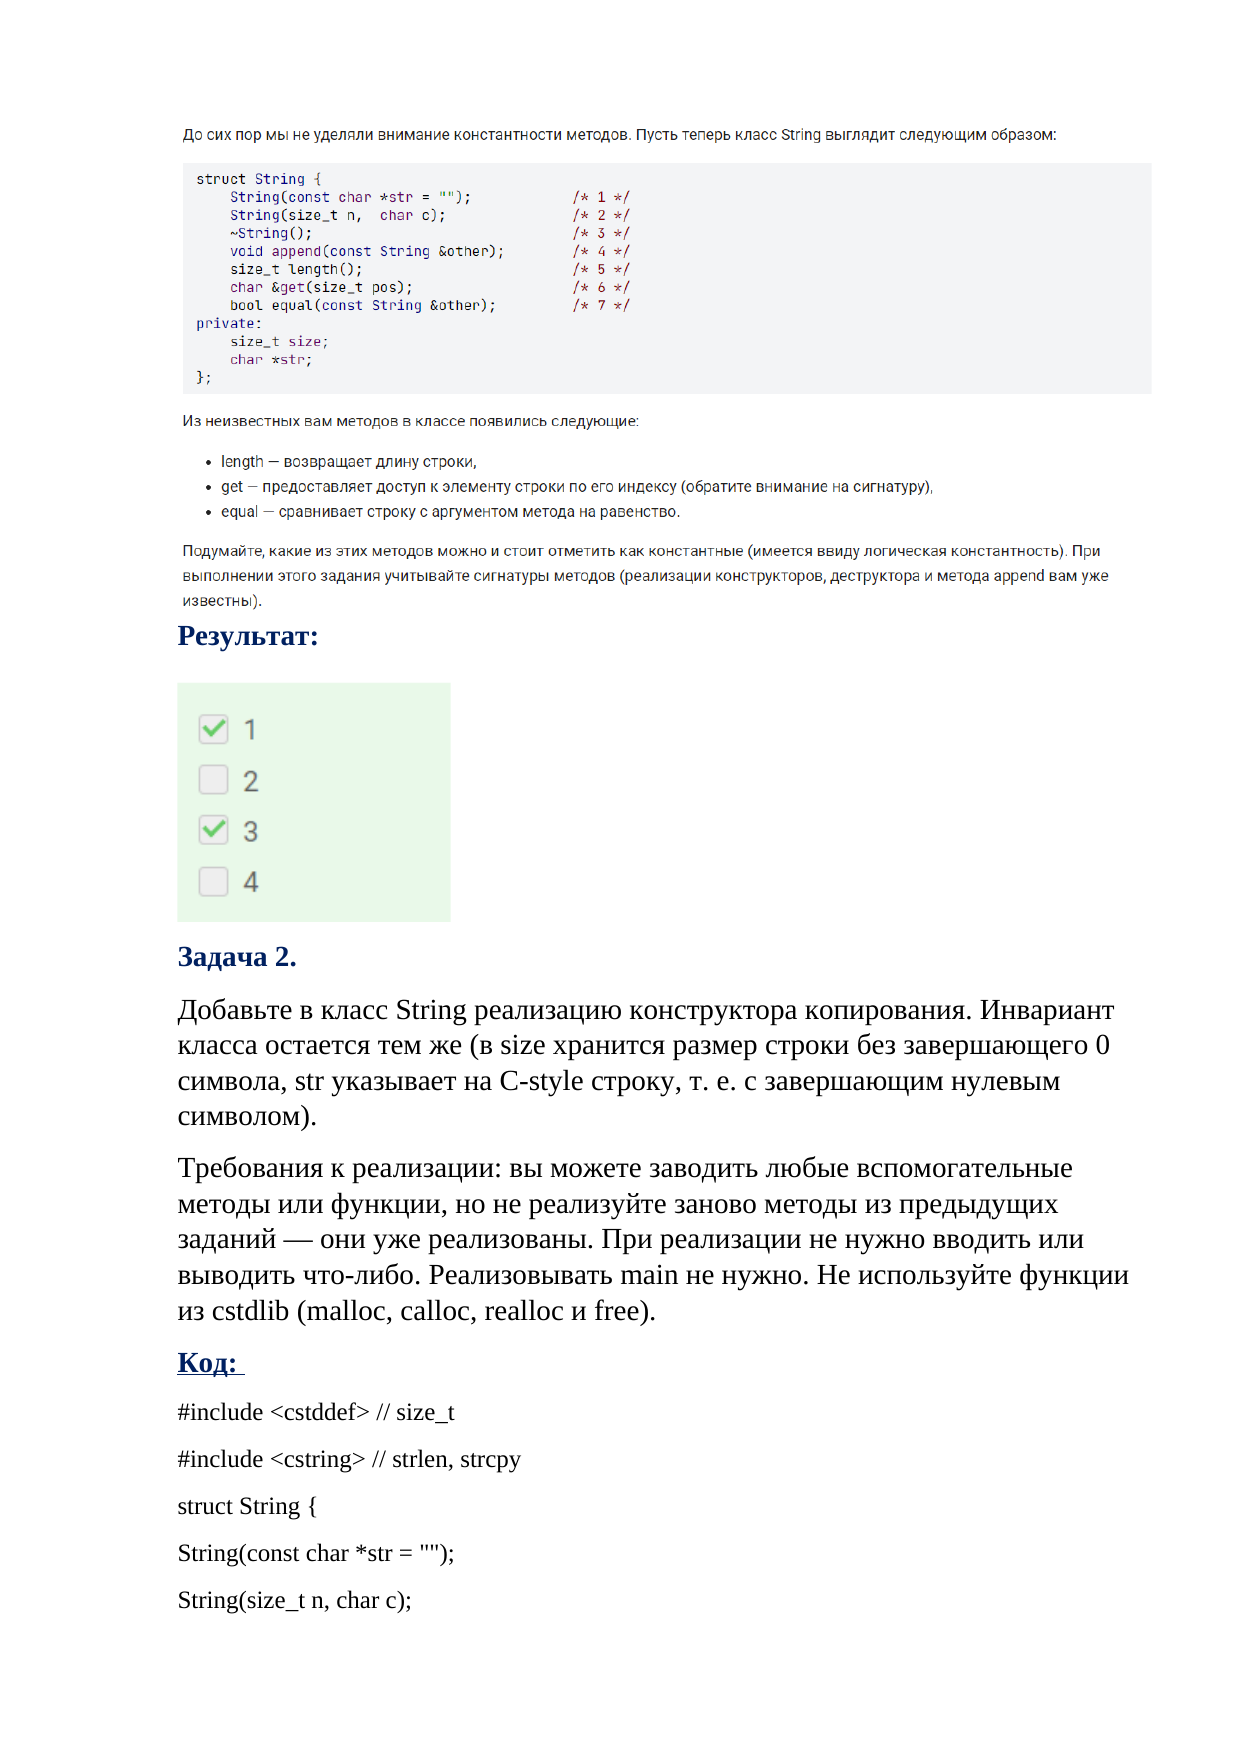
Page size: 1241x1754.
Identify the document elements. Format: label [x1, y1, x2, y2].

picture [177, 118, 1152, 616]
picture [177, 669, 451, 922]
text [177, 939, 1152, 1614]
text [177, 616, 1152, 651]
